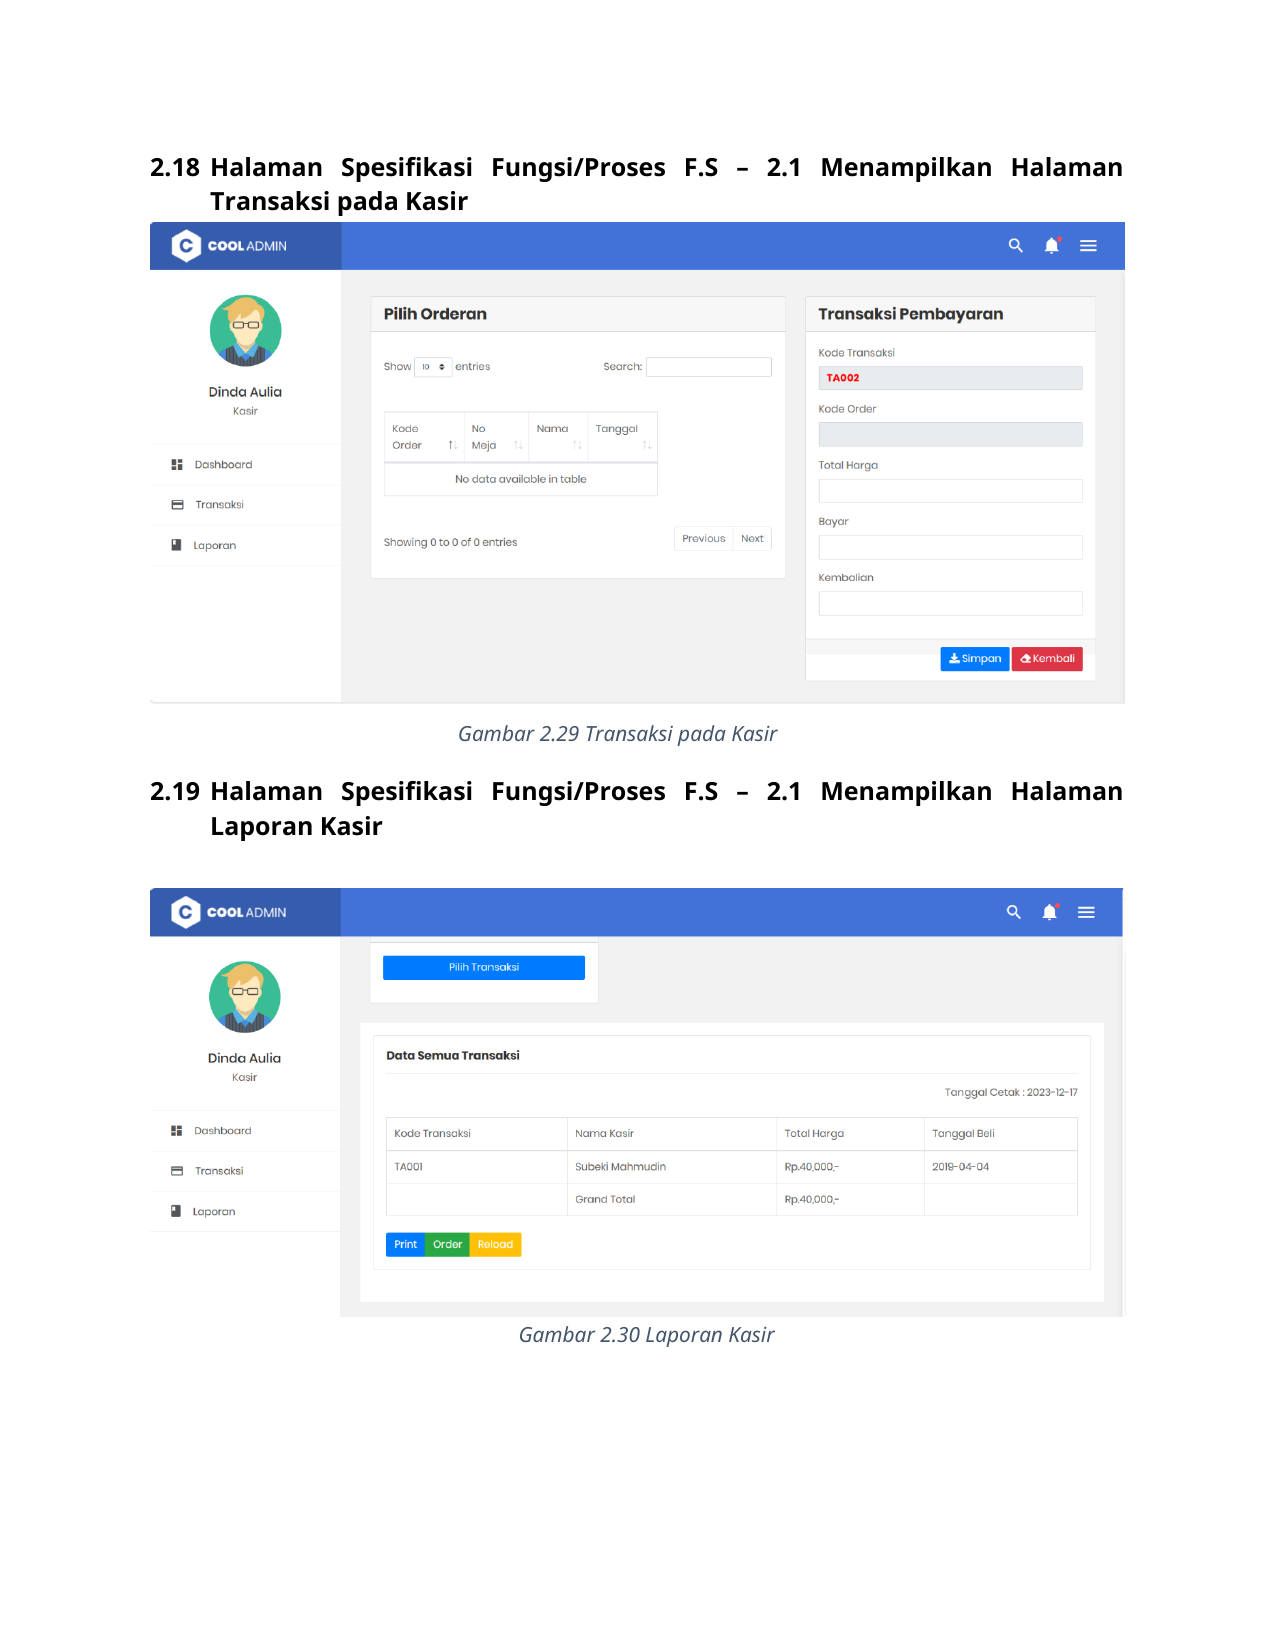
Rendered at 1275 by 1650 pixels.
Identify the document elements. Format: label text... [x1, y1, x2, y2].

subtitle Halaman Spesifikasi Fungsi/Proses F.S – 2.1 Menampilkan Halaman Transaksi pada Kasir [150, 150, 1125, 218]
picture [150, 222, 1125, 704]
subtitle Halaman Spesifikasi Fungsi/Proses F.S – 2.1 Menampilkan Halaman Laporan Kasir [150, 704, 1125, 842]
picture [150, 888, 1125, 1317]
